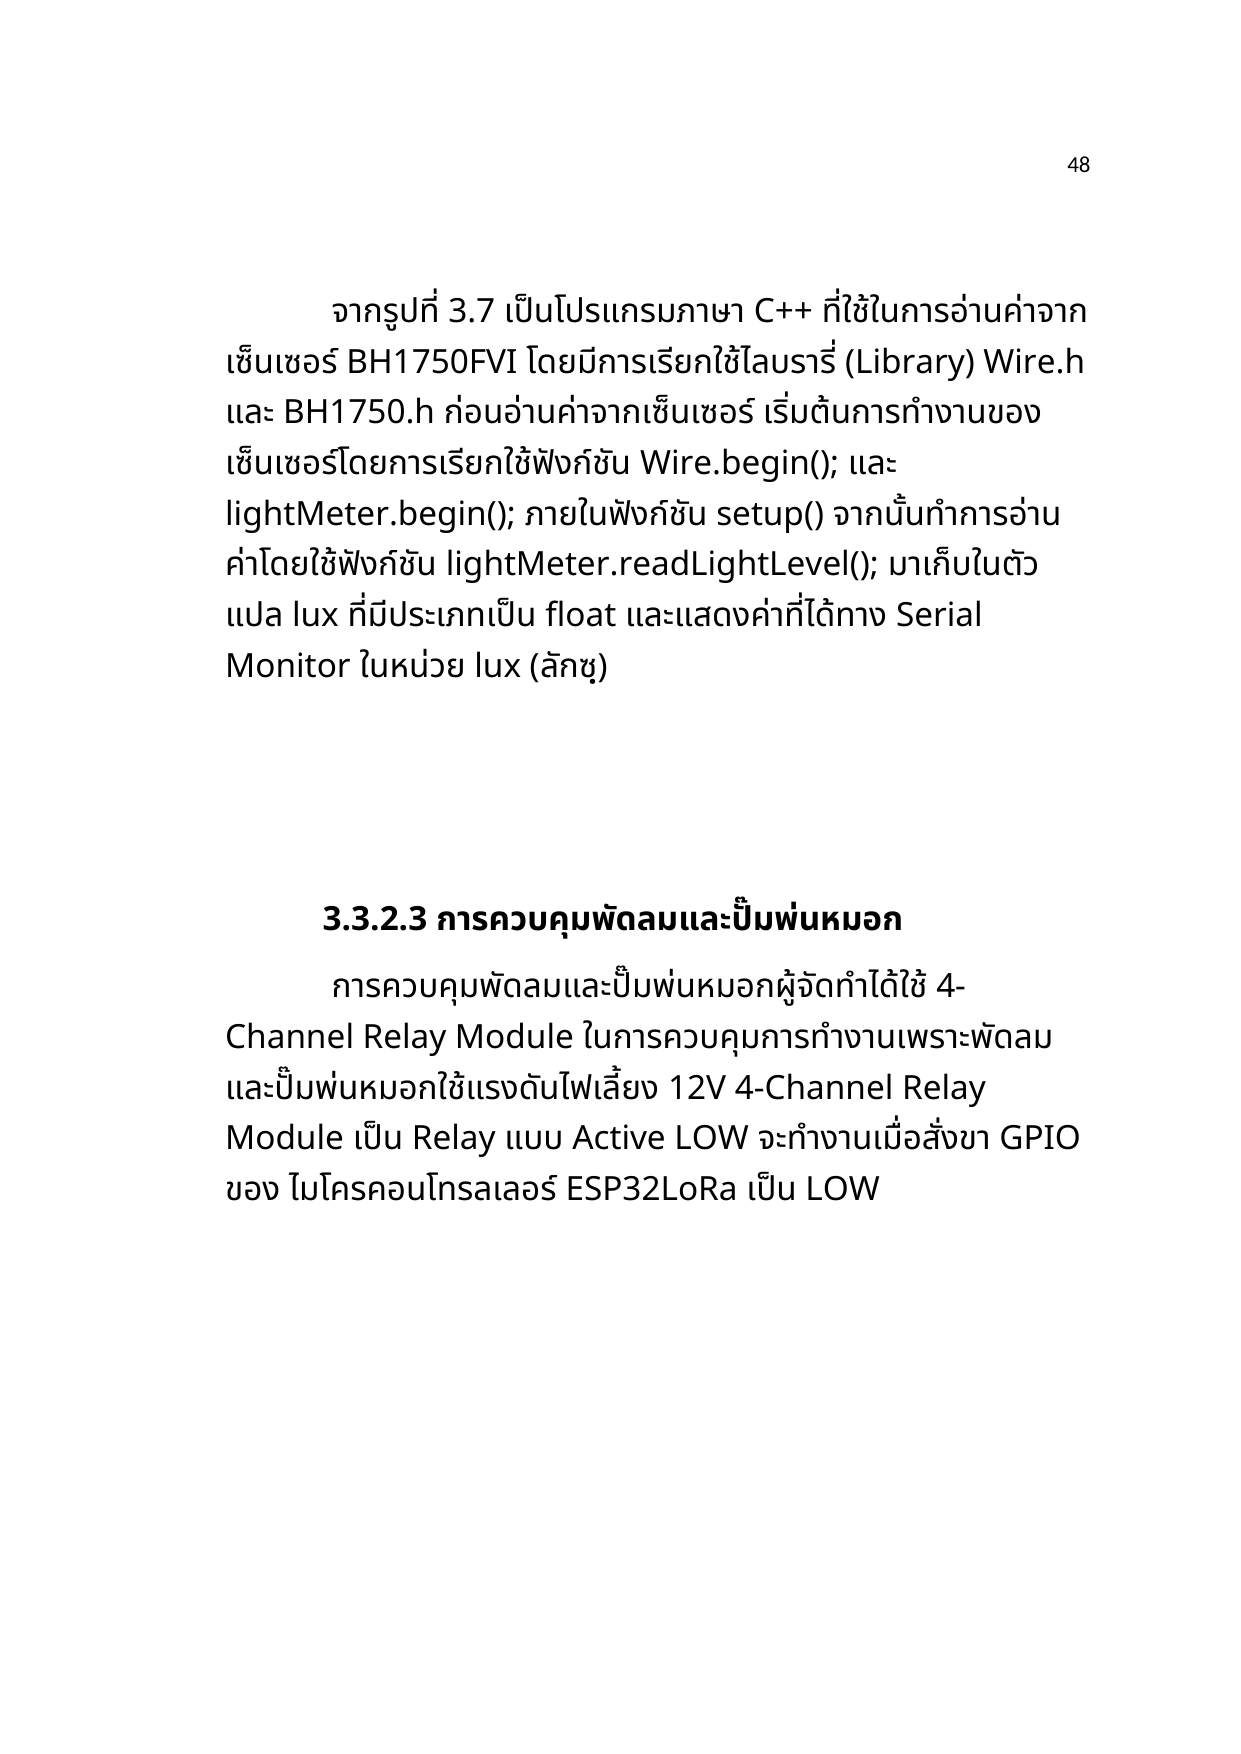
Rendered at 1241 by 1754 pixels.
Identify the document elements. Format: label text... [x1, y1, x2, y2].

text การควบคุมพัดลมและปั๊มพ่นหมอกผู้จัดทำได้ใช้ 4-Channel Relay Module ในการควบคุมการทำงานเพราะพัดลมและปั๊มพ่นหมอกใช้แรงดันไฟเลี้ยง 12V 4-Channel Relay Module เป็น Relay แบบ Active LOW จะทำงานเมื่อสั่งขา GPIO ของ ไมโครคอนโทรลเลอร์ ESP32LoRa เป็น LOW [225, 962, 1090, 1215]
text 3.3.2.3 การควบคุมพัดลมและปั๊มพ่นหมอก [225, 895, 1090, 946]
text จากรูปที่ 3.7 เป็นโปรแกรมภาษา C++ ที่ใช้ในการอ่านค่าจากเซ็นเซอร์ BH1750FVI โดยมีการเรียกใช้ไลบรารี่ (Library) Wire.h และ BH1750.h ก่อนอ่านค่าจากเซ็นเซอร์ เริ่มต้นการทำงานของเซ็นเซอร์โดยการเรียกใช้ฟังก์ชัน Wire.begin(); และ lightMeter.begin(); ภายในฟังก์ชัน setup() จากนั้นทำการอ่านค่าโดยใช้ฟังก์ชัน lightMeter.readLightLevel(); มาเก็บในตัวแปล lux ที่มีประเภทเป็น float และแสดงค่าที่ได้ทาง Serial Monitor ในหน่วย lux (ลักซฺ) [225, 287, 1090, 692]
